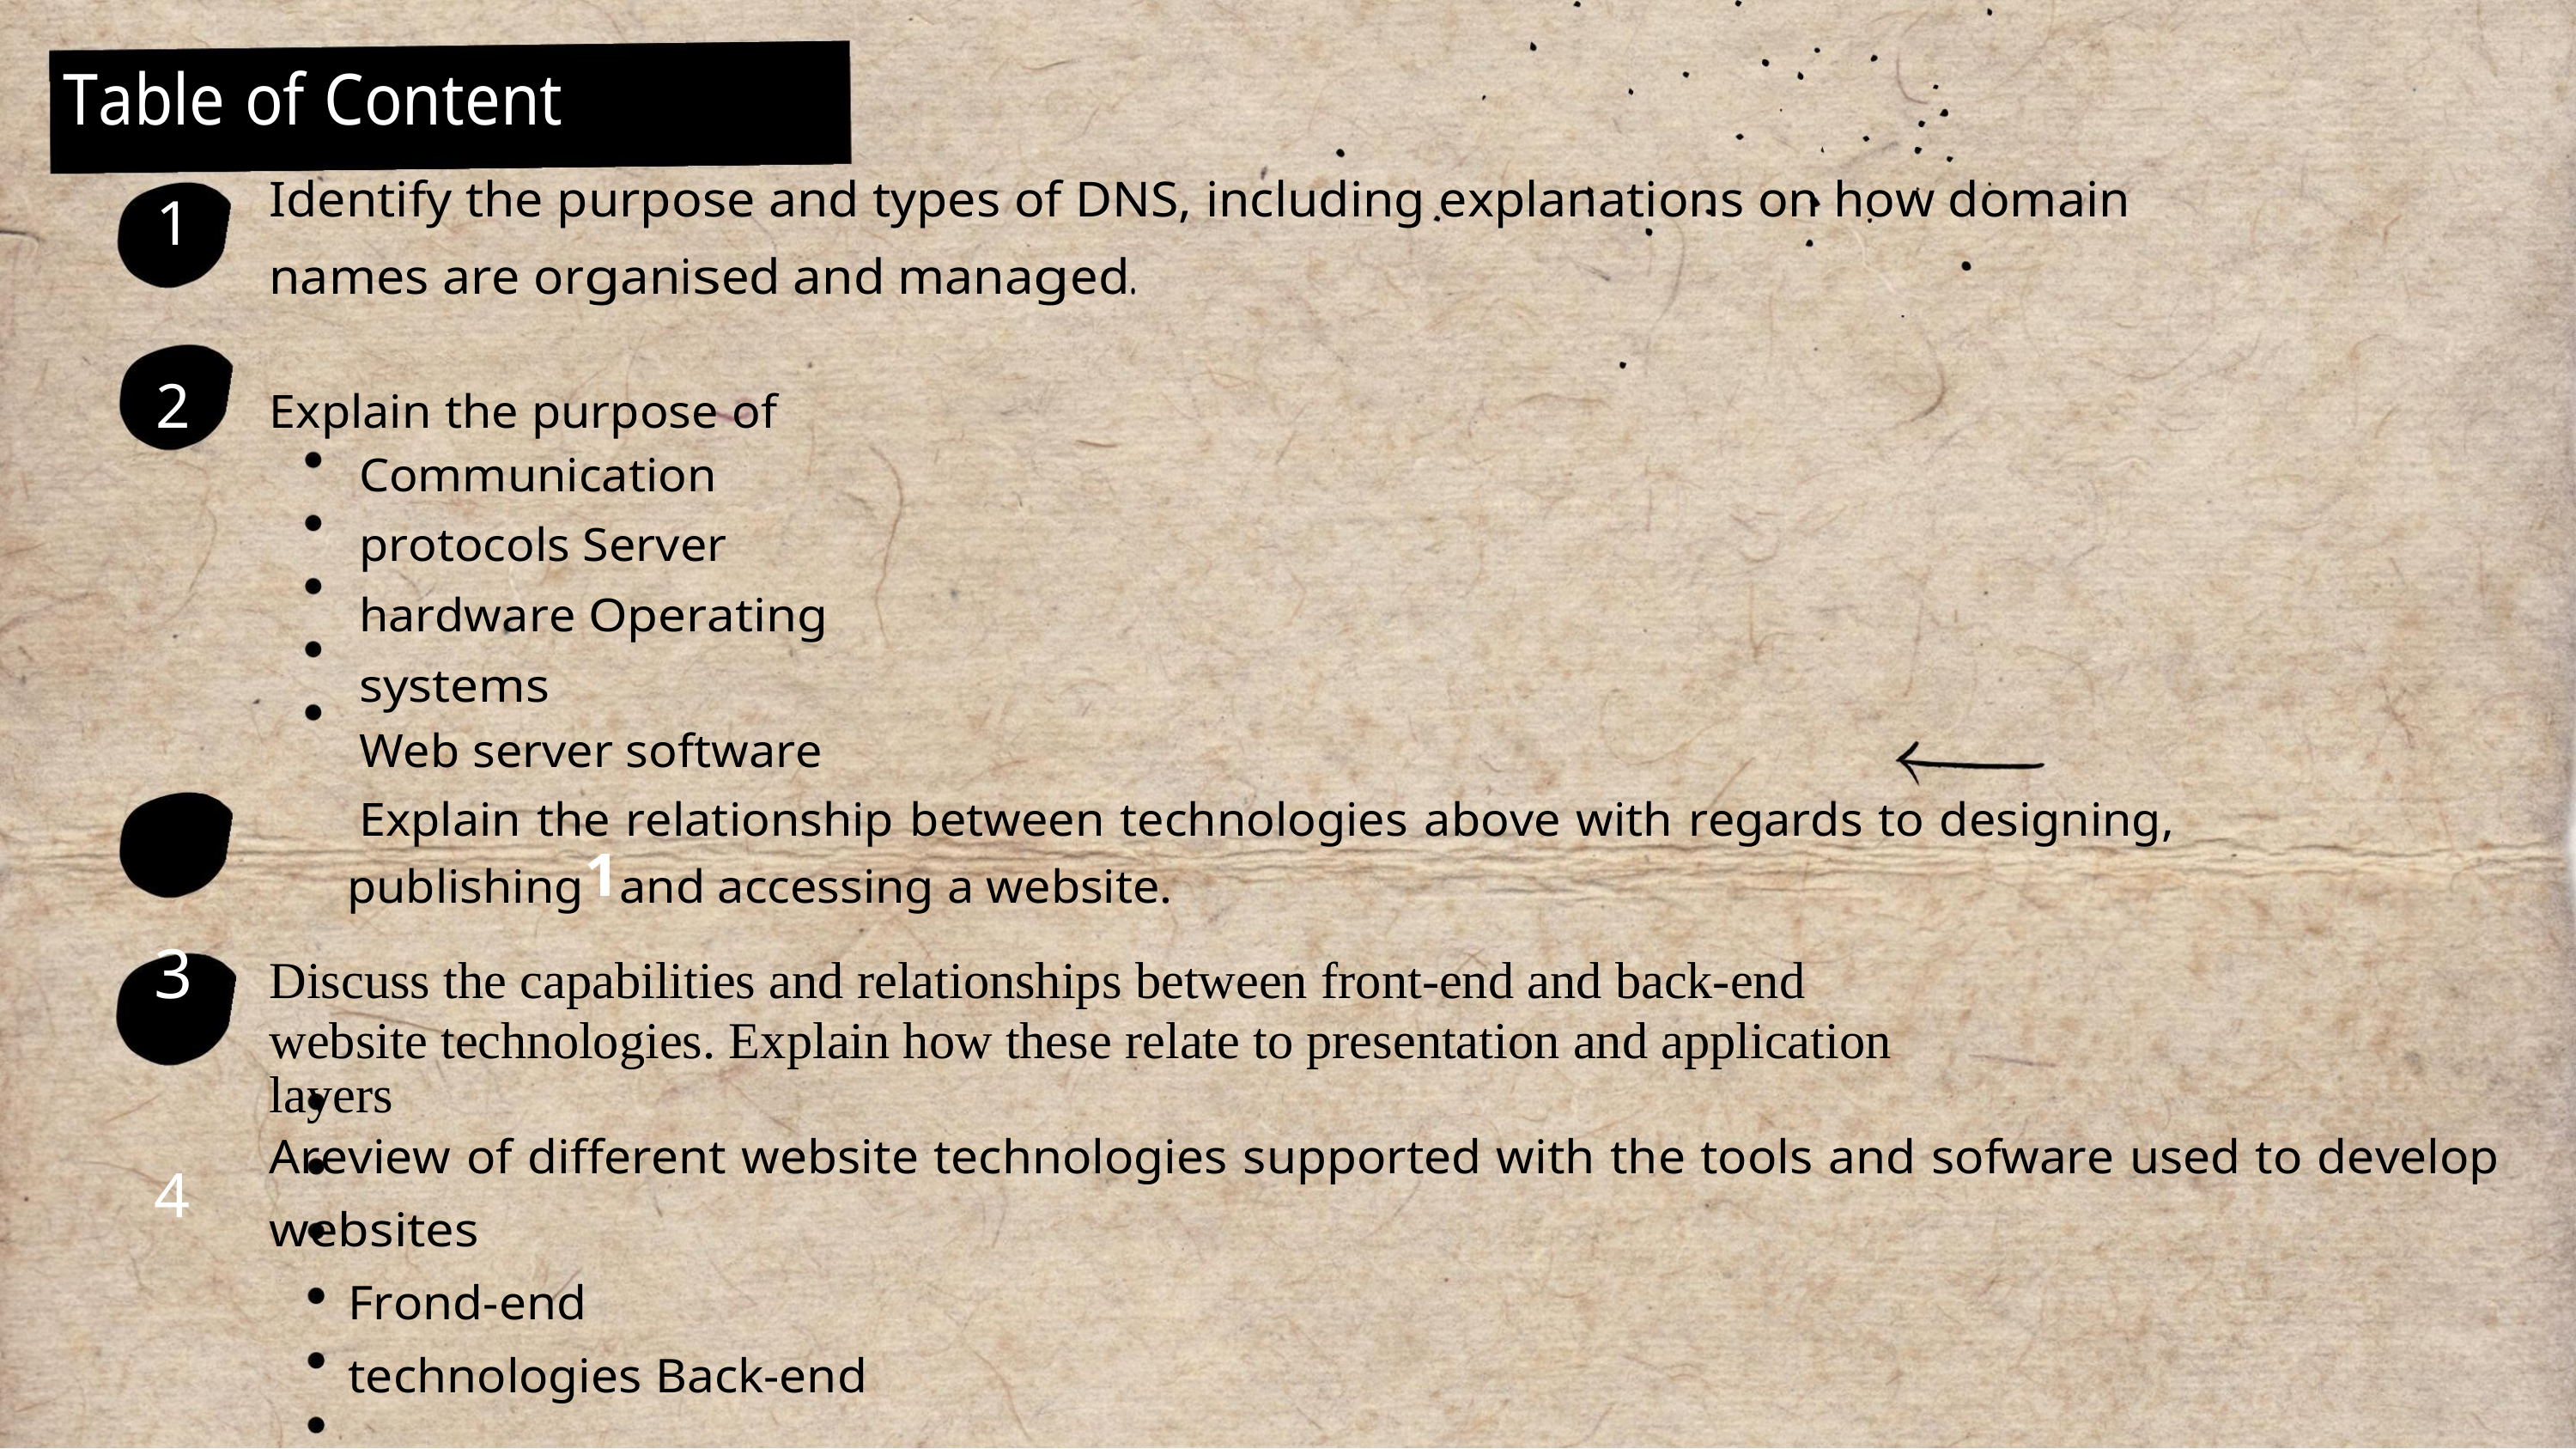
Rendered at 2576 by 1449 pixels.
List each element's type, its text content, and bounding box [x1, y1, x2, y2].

list Discuss the capabilities and relationships between front-end and back-end website technologies. Explain how these relate to presentation and application layers [154, 931, 1975, 1124]
text Areview of different website technologies supported with the tools and sofware used to develop websites [269, 1124, 2555, 1260]
text Communication protocols Server hardware Operating systems [359, 442, 924, 715]
text Identify the purpose and types of DNS, including explanations on how domain names are organised and managed. [269, 165, 2251, 308]
text Explain the relationship between technologies above with regards to designing, publishing1and accessing a website. [347, 794, 2251, 920]
list Explain the purpose of [155, 369, 2555, 442]
text Web server software [359, 723, 2555, 778]
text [348, 1269, 868, 1406]
picture [0, 0, 2576, 1448]
text Table of Content [63, 49, 2555, 145]
